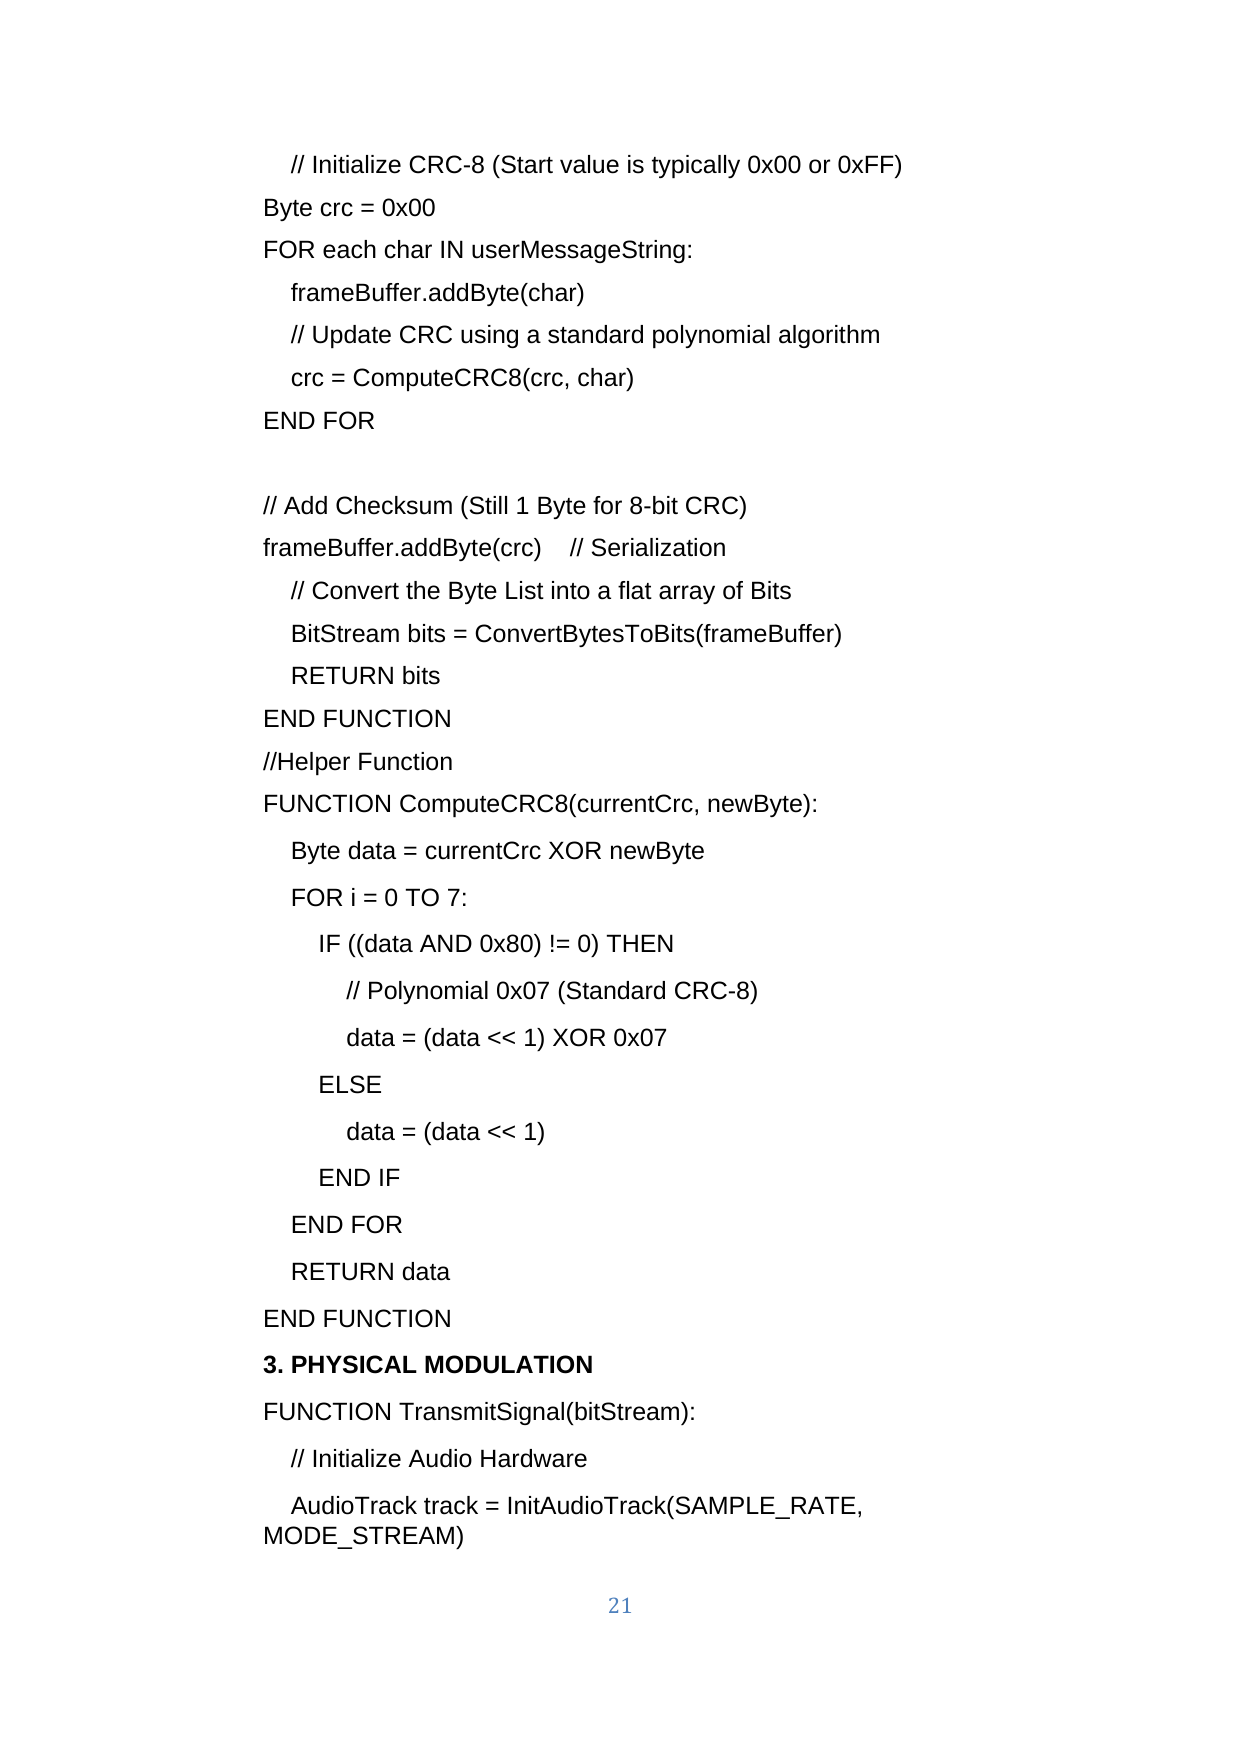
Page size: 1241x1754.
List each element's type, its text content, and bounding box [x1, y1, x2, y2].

text END FUNCTION [263, 1303, 1030, 1332]
text crc = ComputeCRC8(crc, char) [263, 363, 1030, 392]
text // Add Checksum (Still 1 Byte for 8-bit CRC) [263, 491, 1030, 519]
text data = (data << 1) [263, 1116, 1030, 1145]
text // Update CRC using a standard polynomial algorithm [263, 320, 1030, 349]
text // Initialize CRC-8 (Start value is typically 0x00 or 0xFF) [263, 150, 1030, 179]
text FOR each char IN userMessageString: [263, 235, 1030, 264]
text 3. PHYSICAL MODULATION [263, 1350, 1030, 1379]
text Byte crc = 0x00 [263, 193, 1030, 221]
text ELSE [263, 1070, 1030, 1098]
text END FUNCTION [263, 704, 1030, 733]
text frameBuffer.addByte(char) [263, 278, 1030, 307]
text RETURN bits [263, 661, 1030, 690]
text // Polynomial 0x07 (Standard CRC-8) [263, 976, 1030, 1005]
text IF ((data AND 0x80) != 0) THEN [263, 929, 1030, 958]
text FOR i = 0 TO 7: [263, 883, 1030, 911]
text BitStream bits = ConvertBytesToBits(frameBuffer) [263, 619, 1030, 647]
text FUNCTION ComputeCRC8(currentCrc, newByte): [263, 789, 1030, 818]
text END FOR [263, 1210, 1030, 1239]
text // Convert the Byte List into a flat array of Bits [263, 576, 1030, 605]
text FUNCTION TransmitSignal(bitStream): [263, 1397, 1030, 1426]
text Byte data = currentCrc XOR newByte [263, 836, 1030, 864]
text RETURN data [263, 1257, 1030, 1286]
text data = (data << 1) XOR 0x07 [263, 1023, 1030, 1052]
text // Initialize Audio Hardware [263, 1444, 1030, 1473]
text //Helper Function [263, 746, 1030, 775]
text END IF [263, 1163, 1030, 1192]
text frameBuffer.addByte(crc) // Serialization [263, 533, 1030, 562]
text END FOR [263, 406, 1030, 434]
text AudioTrack track = InitAudioTrack(SAMPLE_RATE, MODE_STREAM) [263, 1491, 1030, 1549]
